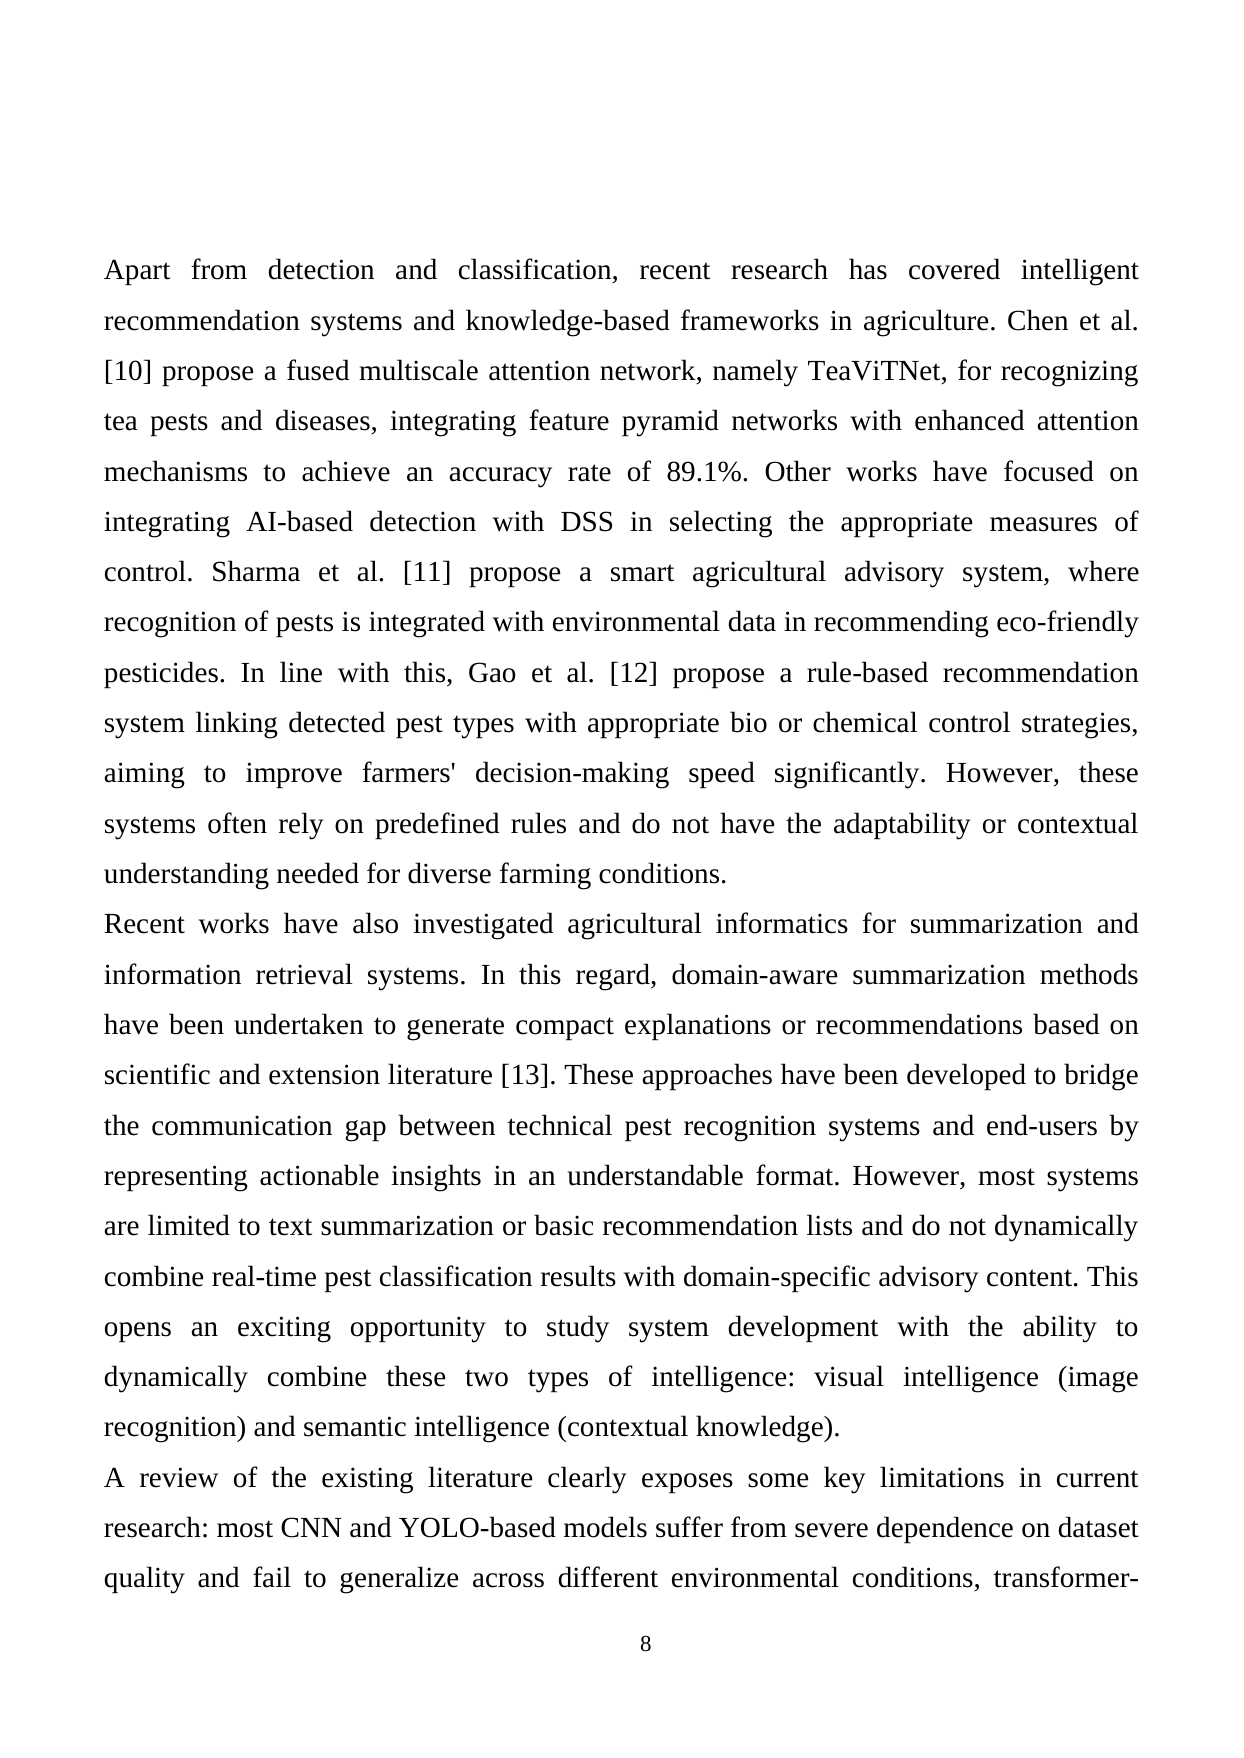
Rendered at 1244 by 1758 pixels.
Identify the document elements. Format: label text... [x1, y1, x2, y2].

text Apart from detection and classification, recent research has covered intelligent recommendation systems and knowledge-based frameworks in agriculture. Chen et al. [10] propose a fused multiscale attention network, namely TeaViTNet, for recognizing tea pests and diseases, integrating feature pyramid networks with enhanced attention mechanisms to achieve an accuracy rate of 89.1%. Other works have focused on integrating AI-based detection with DSS in selecting the appropriate measures of control. Sharma et al. [11] propose a smart agricultural advisory system, where recognition of pests is integrated with environmental data in recommending eco-friendly pesticides. In line with this, Gao et al. [12] propose a rule-based recommendation system linking detected pest types with appropriate bio or chemical control strategies, aiming to improve farmers' decision-making speed significantly. However, these systems often rely on predefined rules and do not have the adaptability or contextual understanding needed for diverse farming conditions. [104, 252, 1140, 890]
text Recent works have also investigated agricultural informatics for summarization and information retrieval systems. In this regard, domain-aware summarization methods have been undertaken to generate compact explanations or recommendations based on scientific and extension literature [13]. These approaches have been developed to bridge the communication gap between technical pest recognition systems and end-users by representing actionable insights in an understandable format. However, most systems are limited to text summarization or basic recommendation lists and do not dynamically combine real-time pest classification results with domain-specific advisory content. This opens an exciting opportunity to study system development with the ability to dynamically combine these two types of intelligence: visual intelligence (image recognition) and semantic intelligence (contextual knowledge). [104, 906, 1140, 1443]
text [104, 1460, 1140, 1594]
